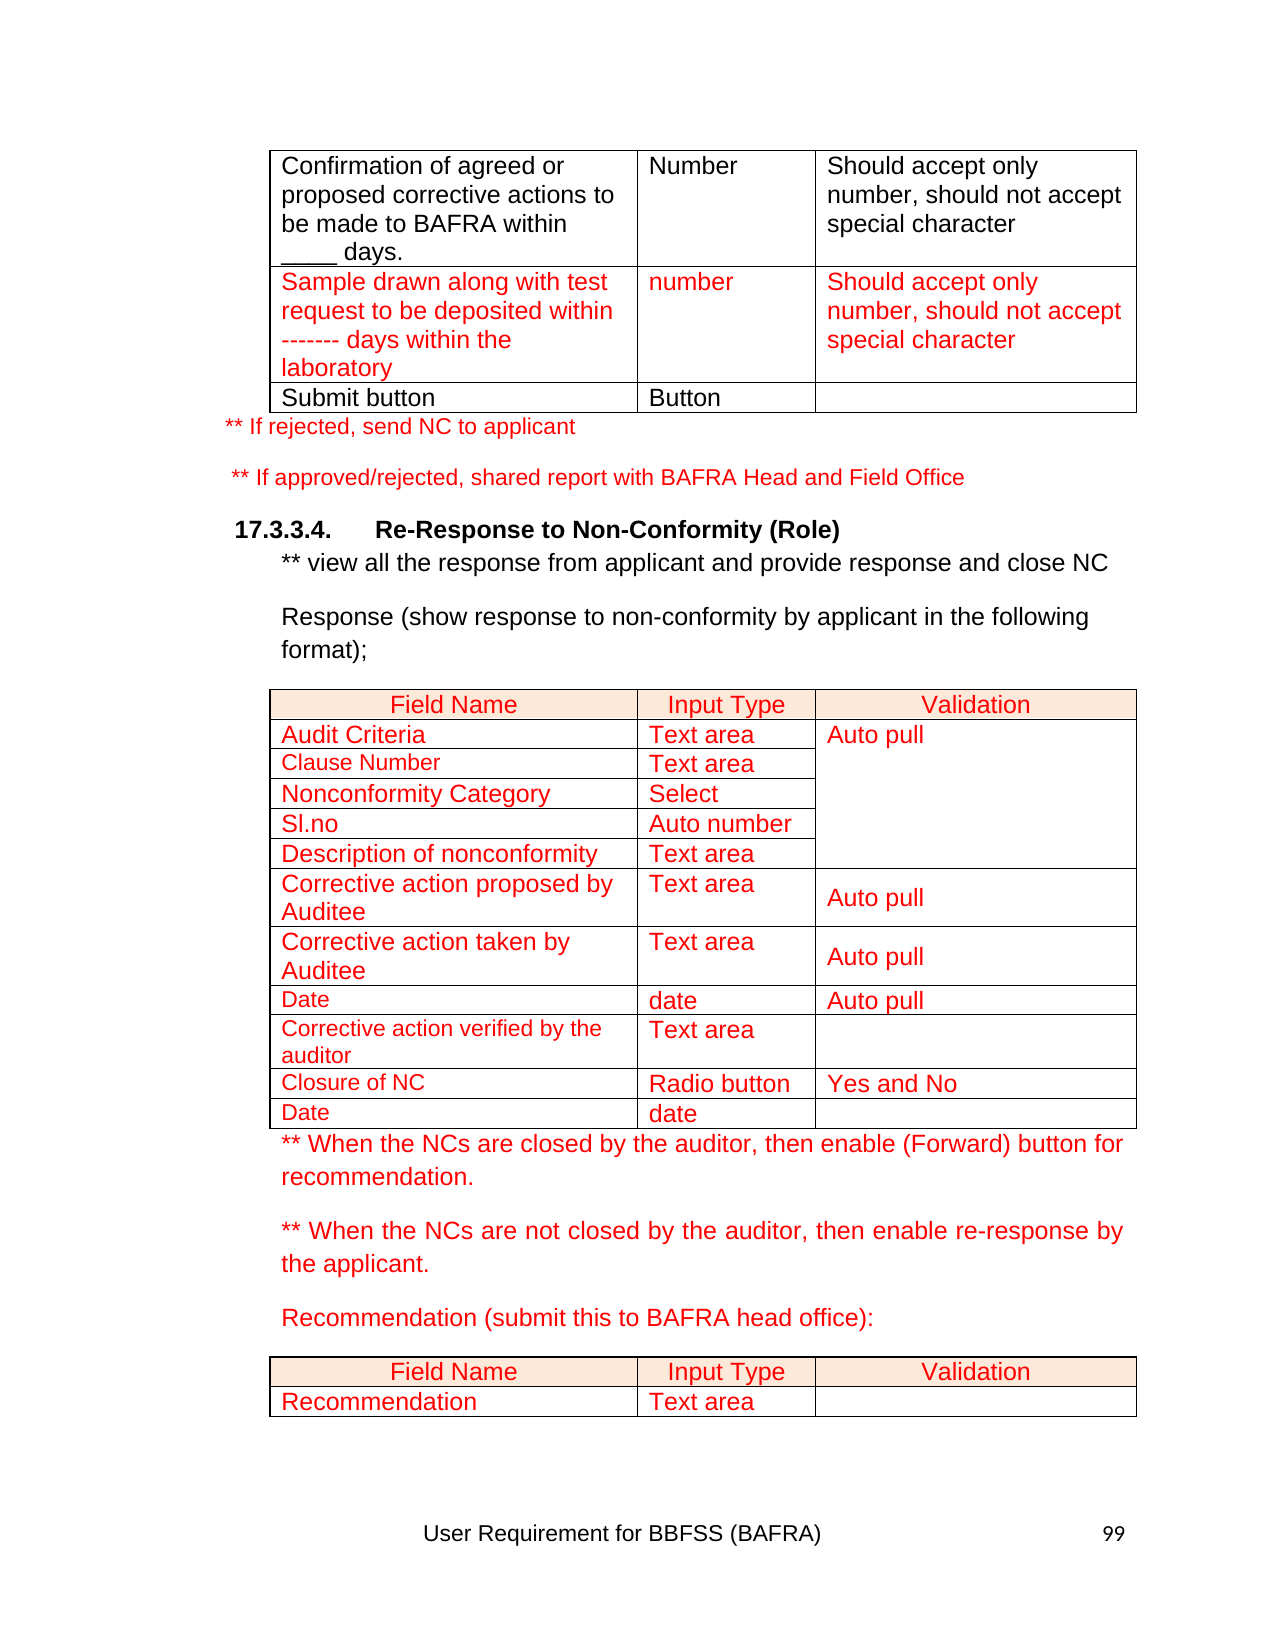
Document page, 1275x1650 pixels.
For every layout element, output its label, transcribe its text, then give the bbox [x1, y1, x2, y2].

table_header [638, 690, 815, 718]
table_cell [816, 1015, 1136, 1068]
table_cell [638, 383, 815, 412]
subtitle Re-Response to Non-Conformity (Role) [234, 515, 1125, 544]
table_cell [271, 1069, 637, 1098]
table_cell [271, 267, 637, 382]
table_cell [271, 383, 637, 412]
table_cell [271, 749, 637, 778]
list Response (show response to non-conformity by applicant in the following format); [281, 602, 1125, 664]
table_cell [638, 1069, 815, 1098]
text ** view all the response from applicant and provide response and close NC [206, 548, 1125, 577]
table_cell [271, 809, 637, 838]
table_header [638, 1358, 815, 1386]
text Recommendation (submit this to BAFRA head office): [281, 1302, 1125, 1331]
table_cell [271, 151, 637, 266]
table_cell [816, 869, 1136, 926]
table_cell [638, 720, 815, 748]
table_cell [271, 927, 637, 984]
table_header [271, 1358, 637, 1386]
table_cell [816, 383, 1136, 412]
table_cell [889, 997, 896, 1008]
text ** If rejected, send NC to applicant [150, 413, 1125, 439]
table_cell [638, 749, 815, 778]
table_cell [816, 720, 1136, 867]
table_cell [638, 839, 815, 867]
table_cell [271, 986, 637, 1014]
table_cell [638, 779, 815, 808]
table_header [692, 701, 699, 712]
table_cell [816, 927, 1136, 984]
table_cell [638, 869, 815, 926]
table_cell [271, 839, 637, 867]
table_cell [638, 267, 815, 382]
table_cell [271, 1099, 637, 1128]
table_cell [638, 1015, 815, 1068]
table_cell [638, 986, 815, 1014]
text ** If approved/rejected, shared report with BAFRA Head and Field Office [150, 464, 1125, 490]
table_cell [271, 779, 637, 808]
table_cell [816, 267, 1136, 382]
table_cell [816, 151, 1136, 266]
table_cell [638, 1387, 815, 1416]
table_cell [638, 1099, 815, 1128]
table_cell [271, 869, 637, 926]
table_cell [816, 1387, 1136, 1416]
text ** When the NCs are closed by the auditor, then enable (Forward) button for recommendation. [281, 1129, 1125, 1191]
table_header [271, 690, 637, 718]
text ** When the NCs are not closed by the auditor, then enable re-response by the applicant. [281, 1216, 1125, 1277]
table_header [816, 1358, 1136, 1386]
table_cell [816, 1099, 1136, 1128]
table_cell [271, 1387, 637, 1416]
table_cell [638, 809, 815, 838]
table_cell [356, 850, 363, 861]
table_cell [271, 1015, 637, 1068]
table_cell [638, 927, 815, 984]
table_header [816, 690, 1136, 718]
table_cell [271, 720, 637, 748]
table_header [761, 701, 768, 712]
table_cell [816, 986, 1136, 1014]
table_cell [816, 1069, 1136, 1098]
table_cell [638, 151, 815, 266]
